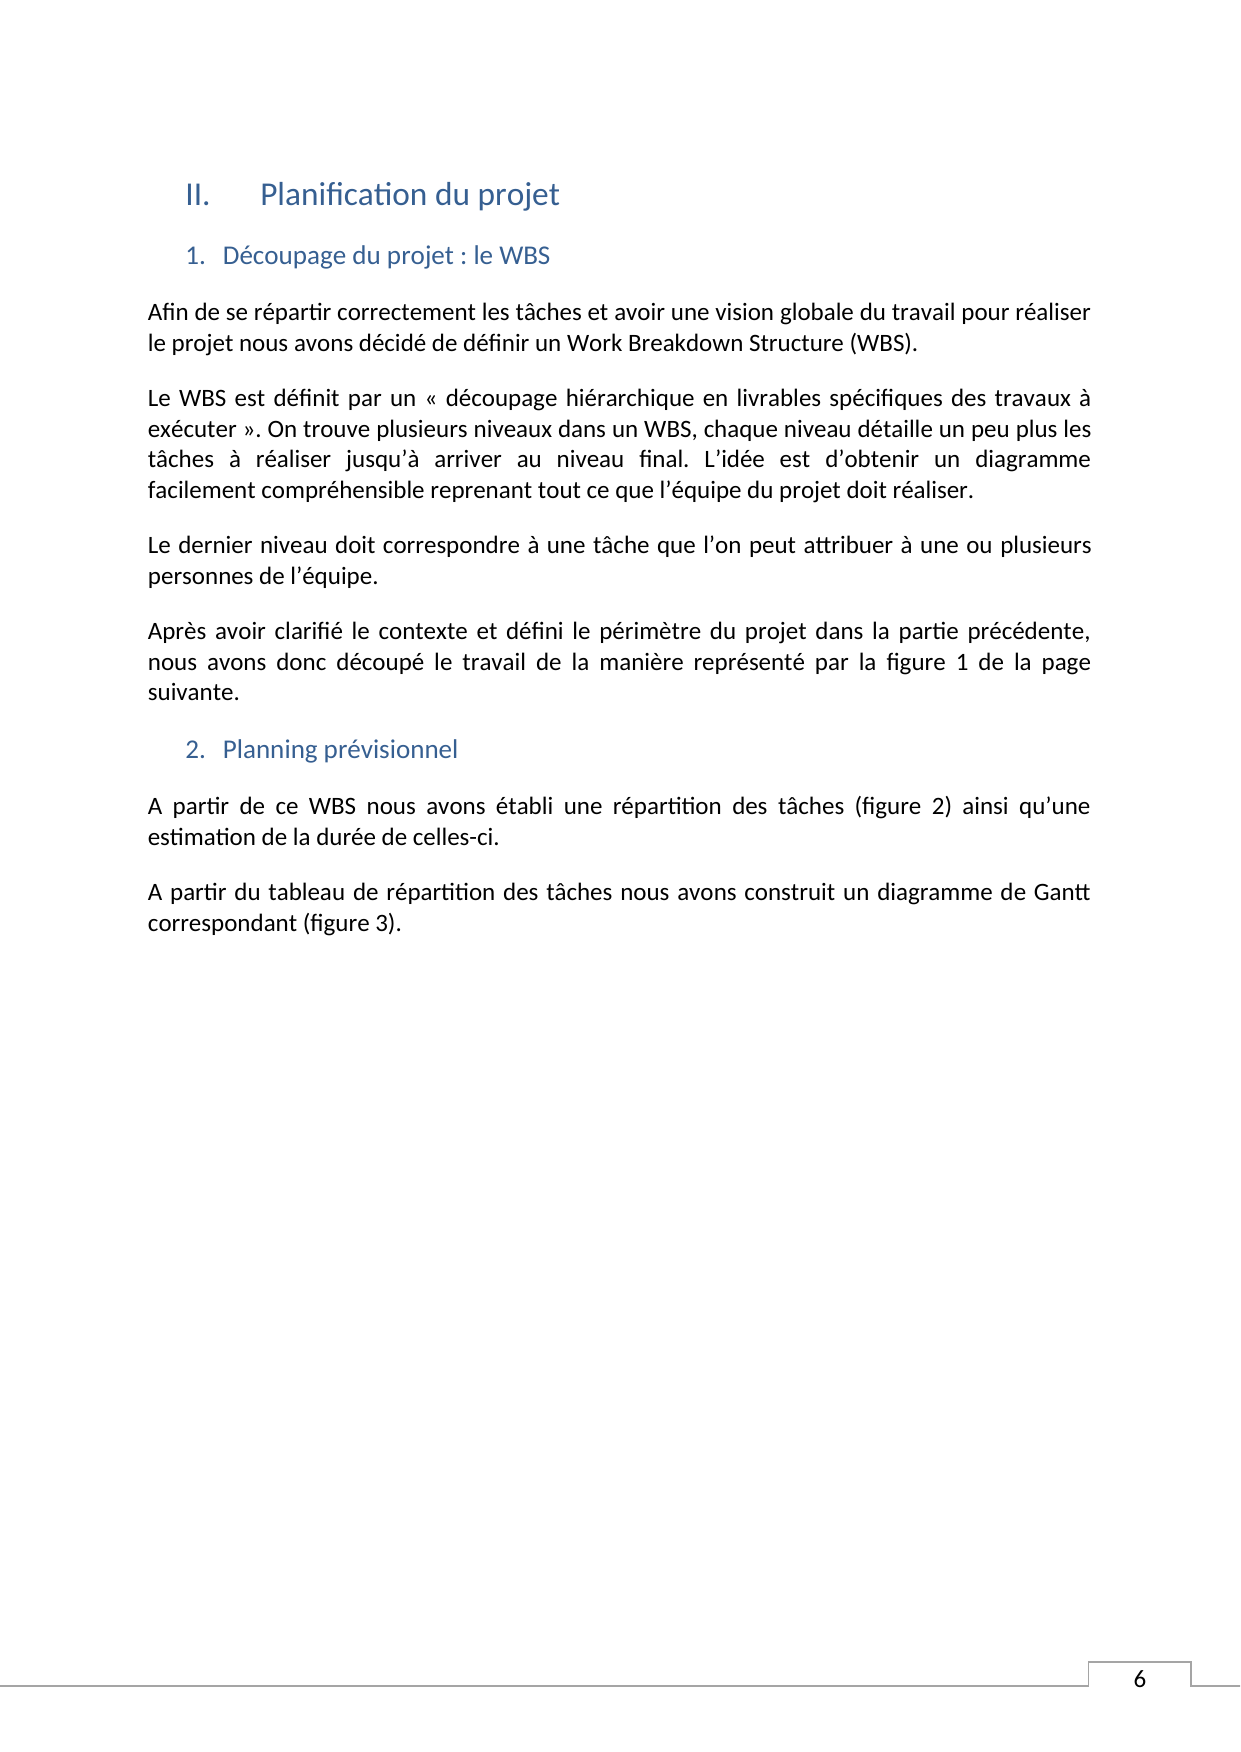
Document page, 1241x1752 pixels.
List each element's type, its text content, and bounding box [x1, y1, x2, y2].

text Le dernier niveau doit correspondre à une tâche que l’on peut attribuer à une ou plusieurs personnes de l’équipe. [148, 529, 1093, 591]
subtitle Planification du projet [185, 173, 1093, 213]
text A partir du tableau de répartition des tâches nous avons construit un diagramme de Gantt correspondant (figure 3). [148, 876, 1093, 937]
text Le WBS est définit par un « découpage hiérarchique en livrables spécifiques des travaux à exécuter ». On trouve plusieurs niveaux dans un WBS, chaque niveau détaille un peu plus les tâches à réaliser jusqu’à arriver au niveau final. L’idée est d’obtenir un diagramme facilement compréhensible reprenant tout ce que l’équipe du projet doit réaliser. [148, 382, 1093, 504]
text A partir de ce WBS nous avons établi une répartition des tâches (figure 2) ainsi qu’une estimation de la durée de celles-ci. [148, 790, 1093, 851]
text Après avoir clarifié le contexte et défini le périmètre du projet dans la partie précédente, nous avons donc découpé le travail de la manière représenté par la figure 1 de la page suivante. [148, 616, 1093, 707]
subtitle Découpage du projet : le WBS [185, 238, 1093, 271]
text Afin de se répartir correctement les tâches et avoir une vision globale du travail pour réaliser le projet nous avons décidé de définir un Work Breakdown Structure (WBS). [148, 296, 1093, 357]
subtitle Planning prévisionnel [185, 732, 1093, 765]
